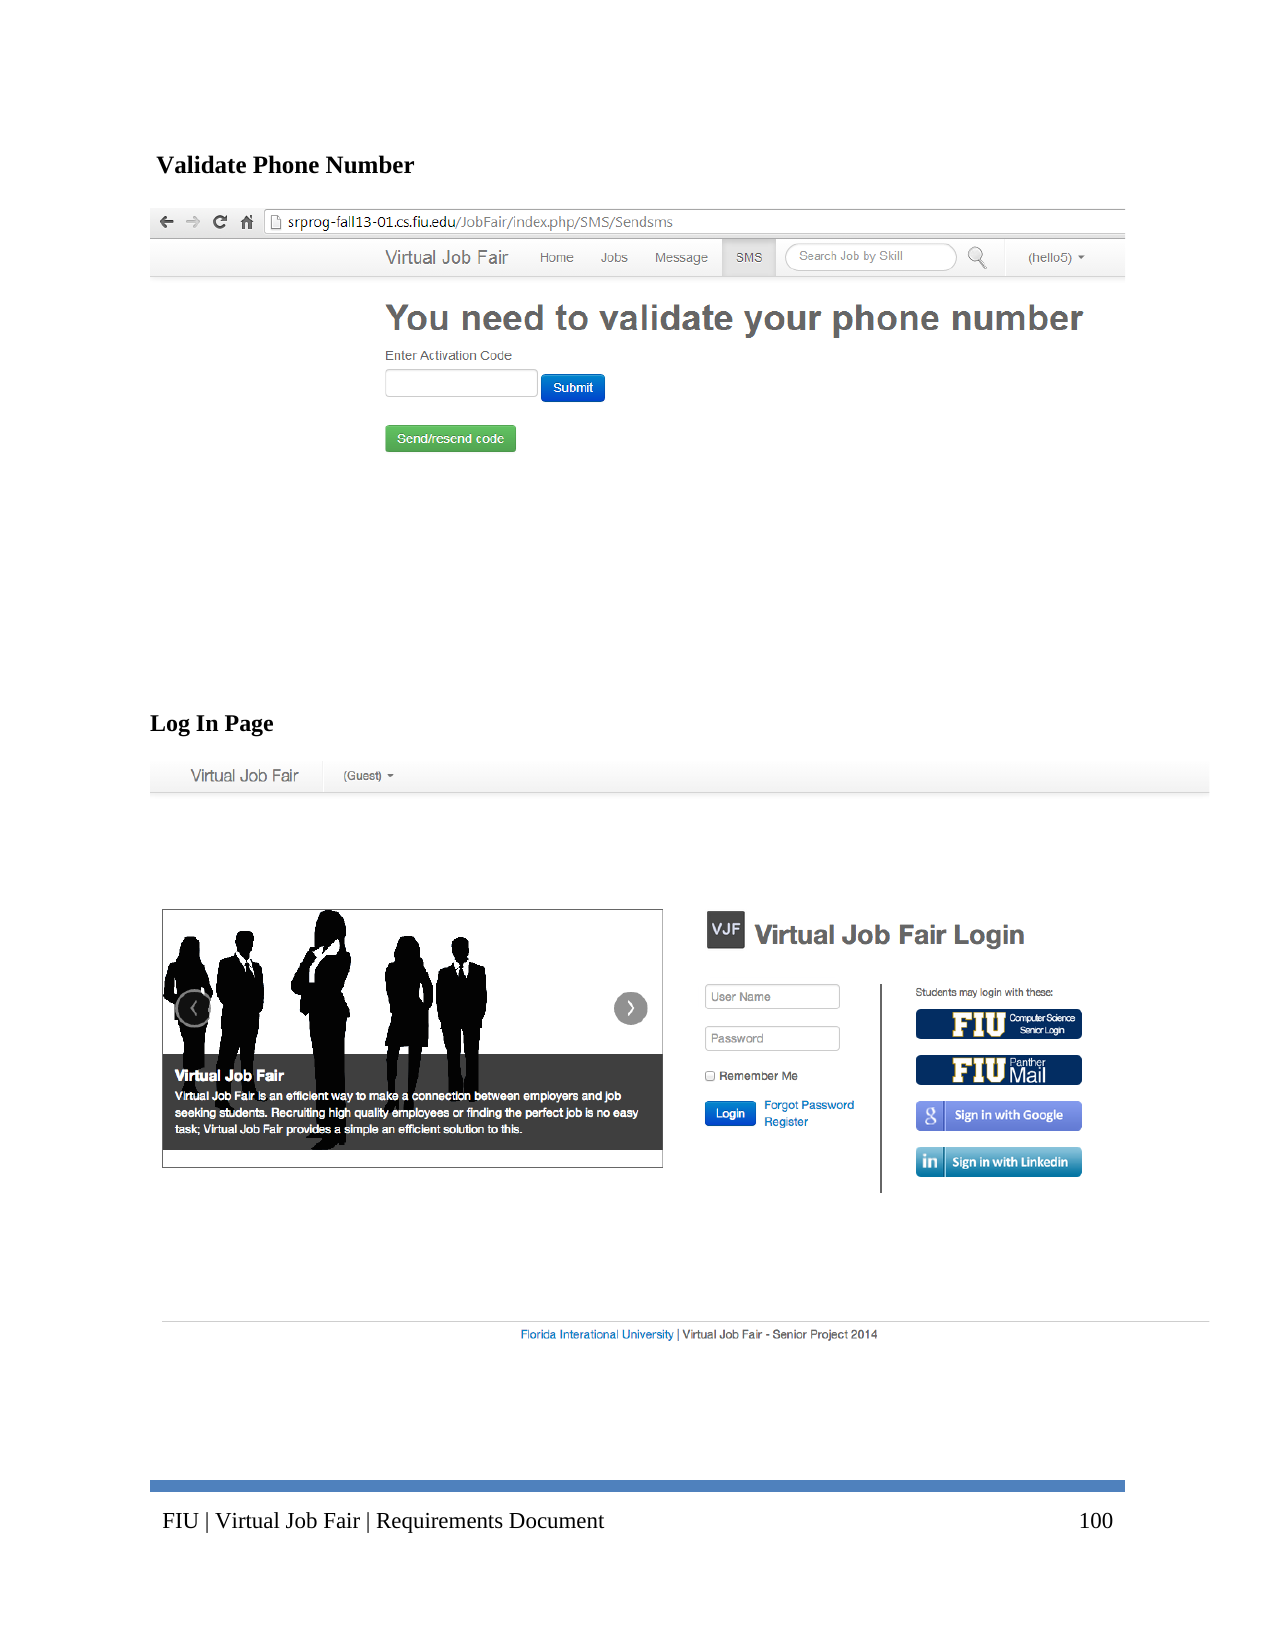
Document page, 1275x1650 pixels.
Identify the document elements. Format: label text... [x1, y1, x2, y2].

picture [150, 208, 1125, 622]
text Log In Page [150, 709, 1125, 737]
picture [150, 761, 1210, 1344]
text Validate Phone Number [150, 150, 1125, 179]
